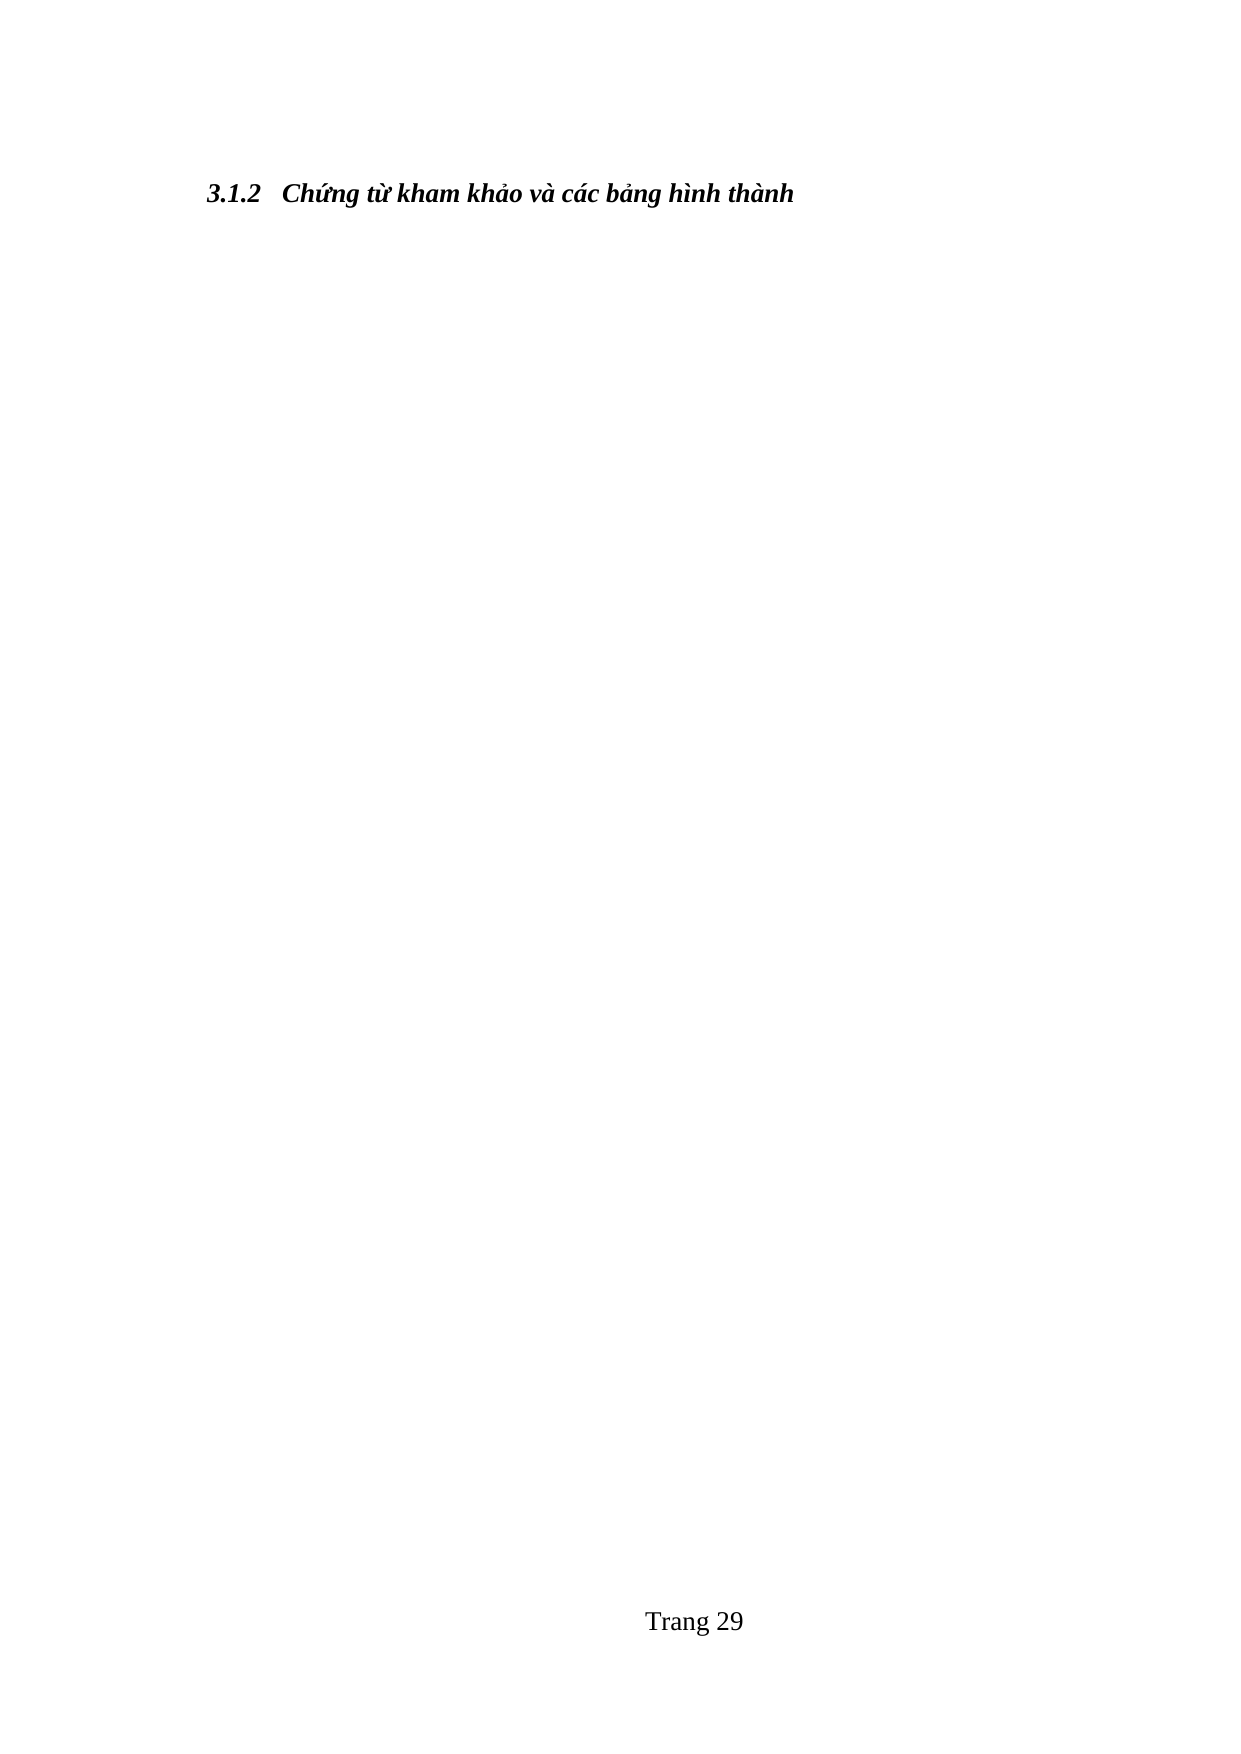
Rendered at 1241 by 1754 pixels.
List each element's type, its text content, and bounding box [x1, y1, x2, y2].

subtitle Chứng từ kham khảo và các bảng hình thành [207, 177, 1122, 208]
